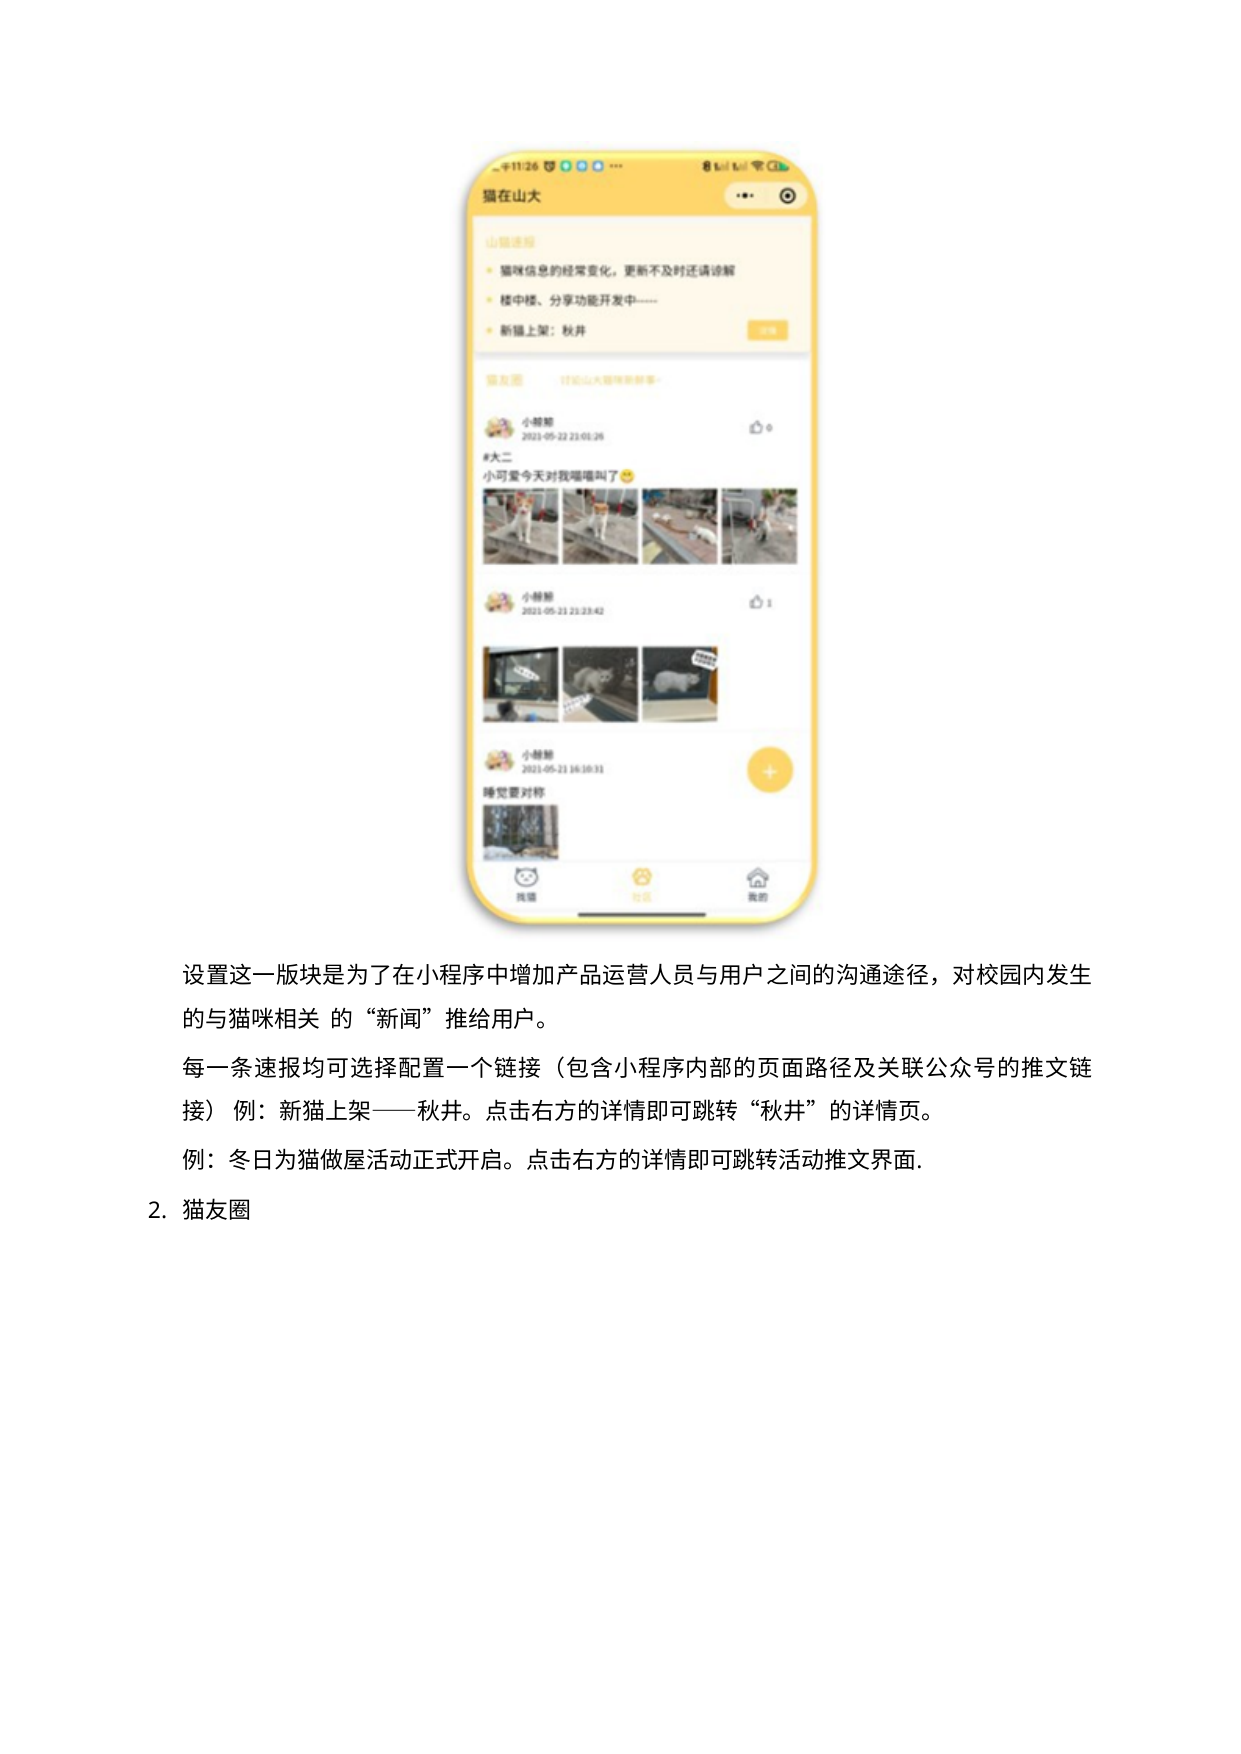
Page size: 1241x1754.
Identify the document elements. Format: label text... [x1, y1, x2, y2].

list 猫友圈 [148, 1192, 1093, 1225]
text 例：冬日为猫做屋活动正式开启。点击右方的详情即可跳转活动推文界面. [183, 1142, 1093, 1176]
text 每一条速报均可选择配置一个链接（包含小程序内部的页面路径及关联公众号的推文链接） 例：新猫上架——秋井。点击右方的详情即可跳转“秋井”的详情页。 [183, 1050, 1093, 1126]
picture [449, 141, 826, 942]
text 设置这一版块是为了在小程序中增加产品运营人员与用户之间的沟通途径，对校园内发生的与猫咪相关 的“新闻”推给用户。 [183, 957, 1093, 1034]
